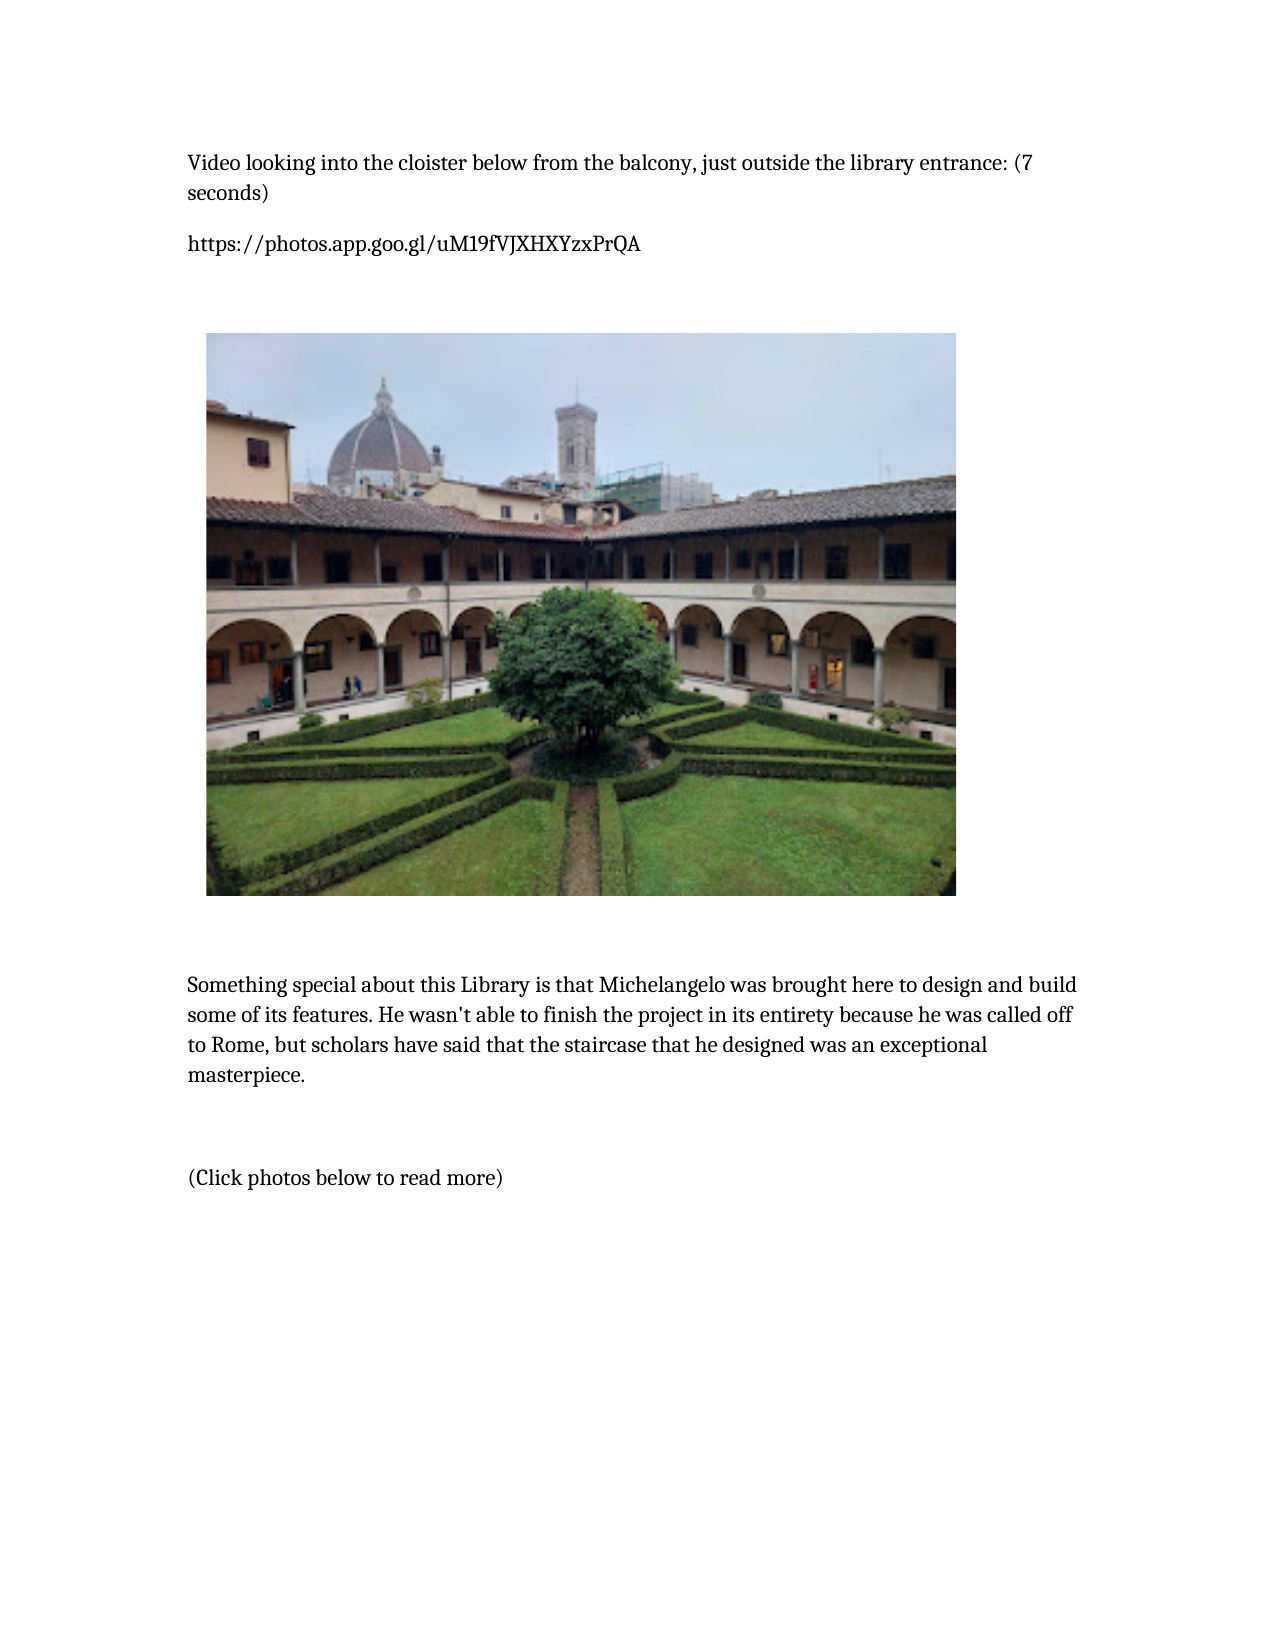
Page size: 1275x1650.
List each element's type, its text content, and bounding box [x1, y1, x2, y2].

text (Click photos below to read more) [187, 1164, 1087, 1191]
text https://photos.app.goo.gl/uM19fVJXHXYzxPrQA [187, 231, 1087, 258]
text Video looking into the cloister below from the balcony, just outside the library entrance: (7 seconds) [187, 150, 1087, 207]
text Something special about this Library is that Michelangelo was brought here to design and build some of its features. He wasn't able to finish the project in its entirety because he was called off to Rome, but scholars have said that the staircase that he designed was an exceptional masterpiece. [187, 972, 1087, 1088]
picture [206, 333, 957, 896]
